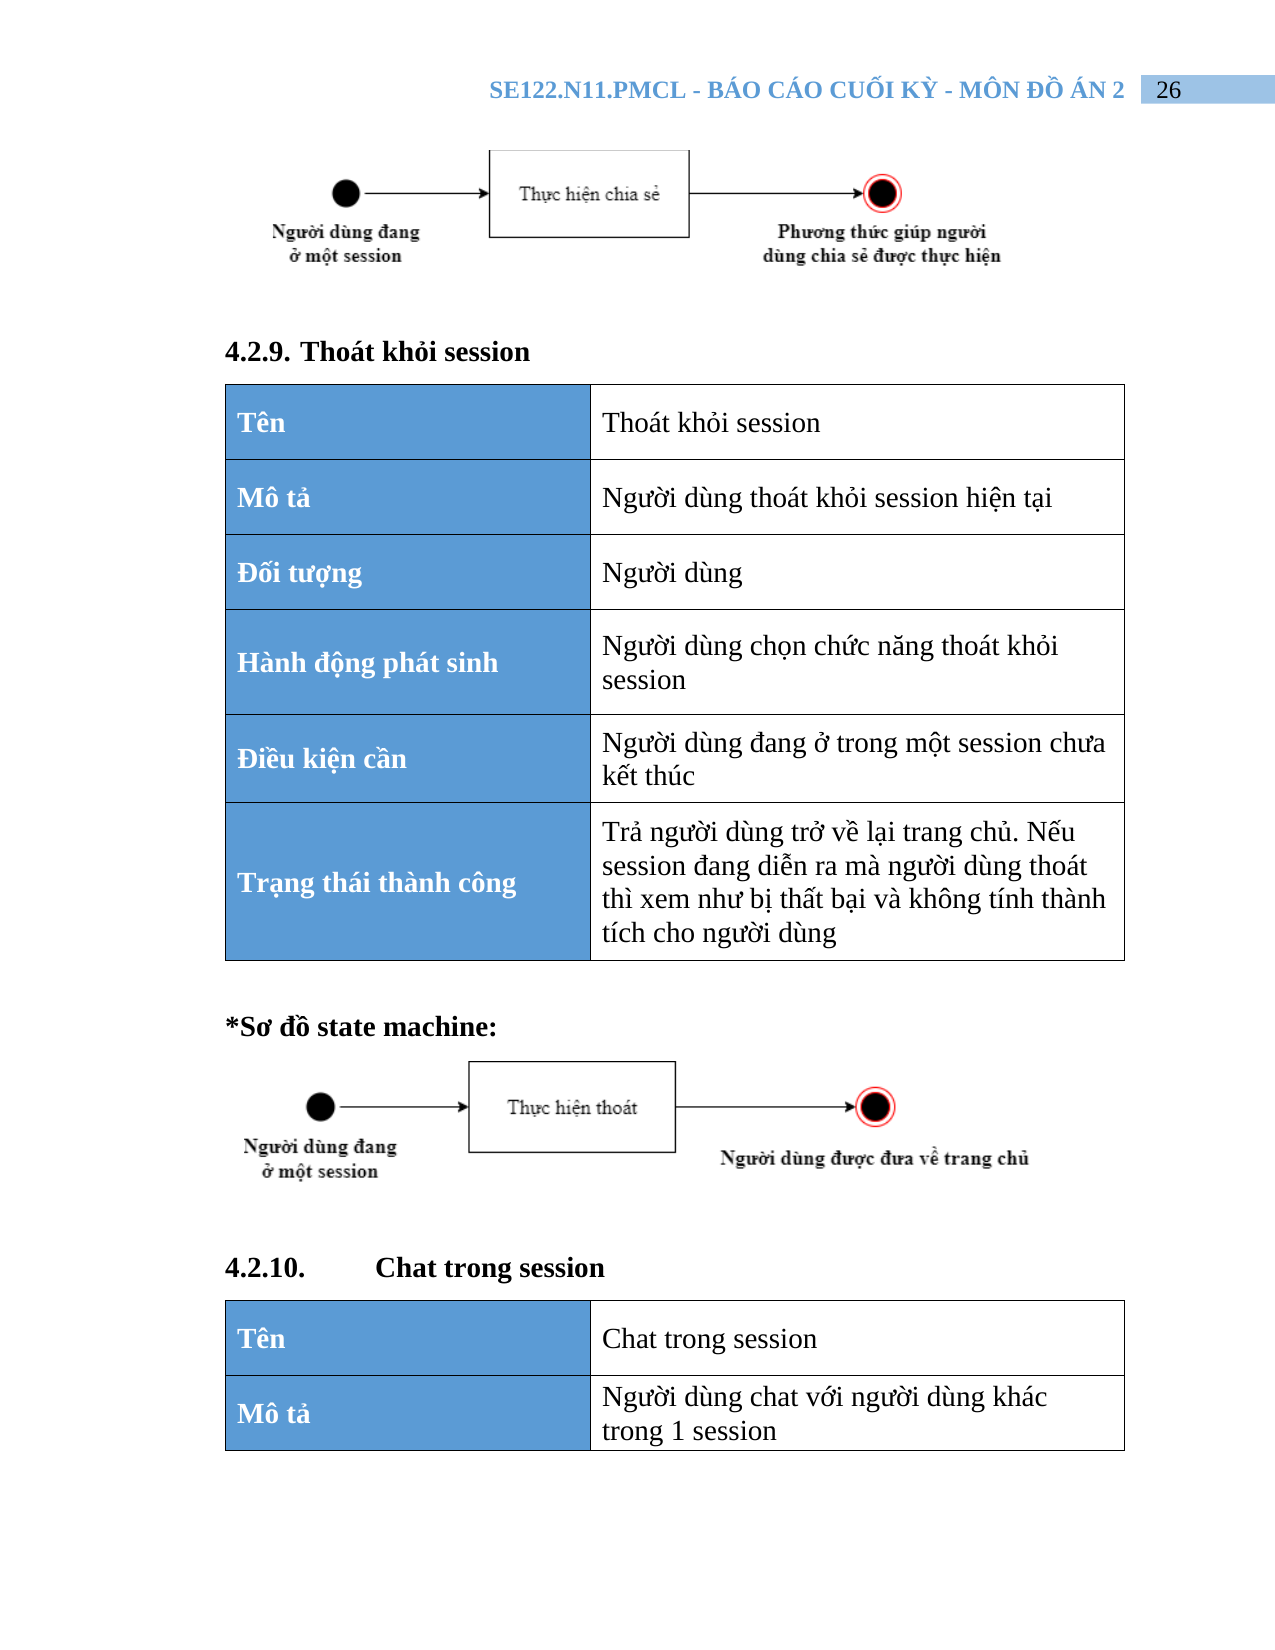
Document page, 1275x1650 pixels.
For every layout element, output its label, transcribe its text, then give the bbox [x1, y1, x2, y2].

table_cell Trả người dùng trở về lại trang chủ. Nếu session đang diễn ra mà người dùng thoát thì xem như bị thất bại và không tính thành tích cho người dùng [591, 803, 1124, 960]
subtitle Chat trong session [225, 1250, 1125, 1283]
table_cell Người dùng chat với người dùng khác trong 1 session [591, 1376, 1124, 1450]
table_cell Trạng thái thành công [226, 803, 590, 960]
table_cell Người dùng [591, 535, 1124, 609]
table_header Tên [226, 1301, 590, 1375]
table_cell Mô tả [226, 460, 590, 534]
picture [272, 150, 1003, 267]
table_header Chat trong session [591, 1301, 1124, 1375]
picture [244, 1061, 1031, 1183]
table_cell Hành động phát sinh [226, 610, 590, 714]
table_cell Người dùng chọn chức năng thoát khỏi session [591, 610, 1124, 714]
table_header Thoát khỏi session [591, 385, 1124, 459]
table_cell Đối tượng [226, 535, 590, 609]
table_header Tên [226, 385, 590, 459]
table_cell Mô tả [226, 1376, 590, 1450]
table_cell Người dùng thoát khỏi session hiện tại [591, 460, 1124, 534]
table_cell Người dùng đang ở trong một session chưa kết thúc [591, 715, 1124, 802]
table_cell Điều kiện cần [226, 715, 590, 802]
subtitle Thoát khỏi session [225, 334, 1125, 367]
text *Sơ đồ state machine: [150, 1009, 1125, 1042]
